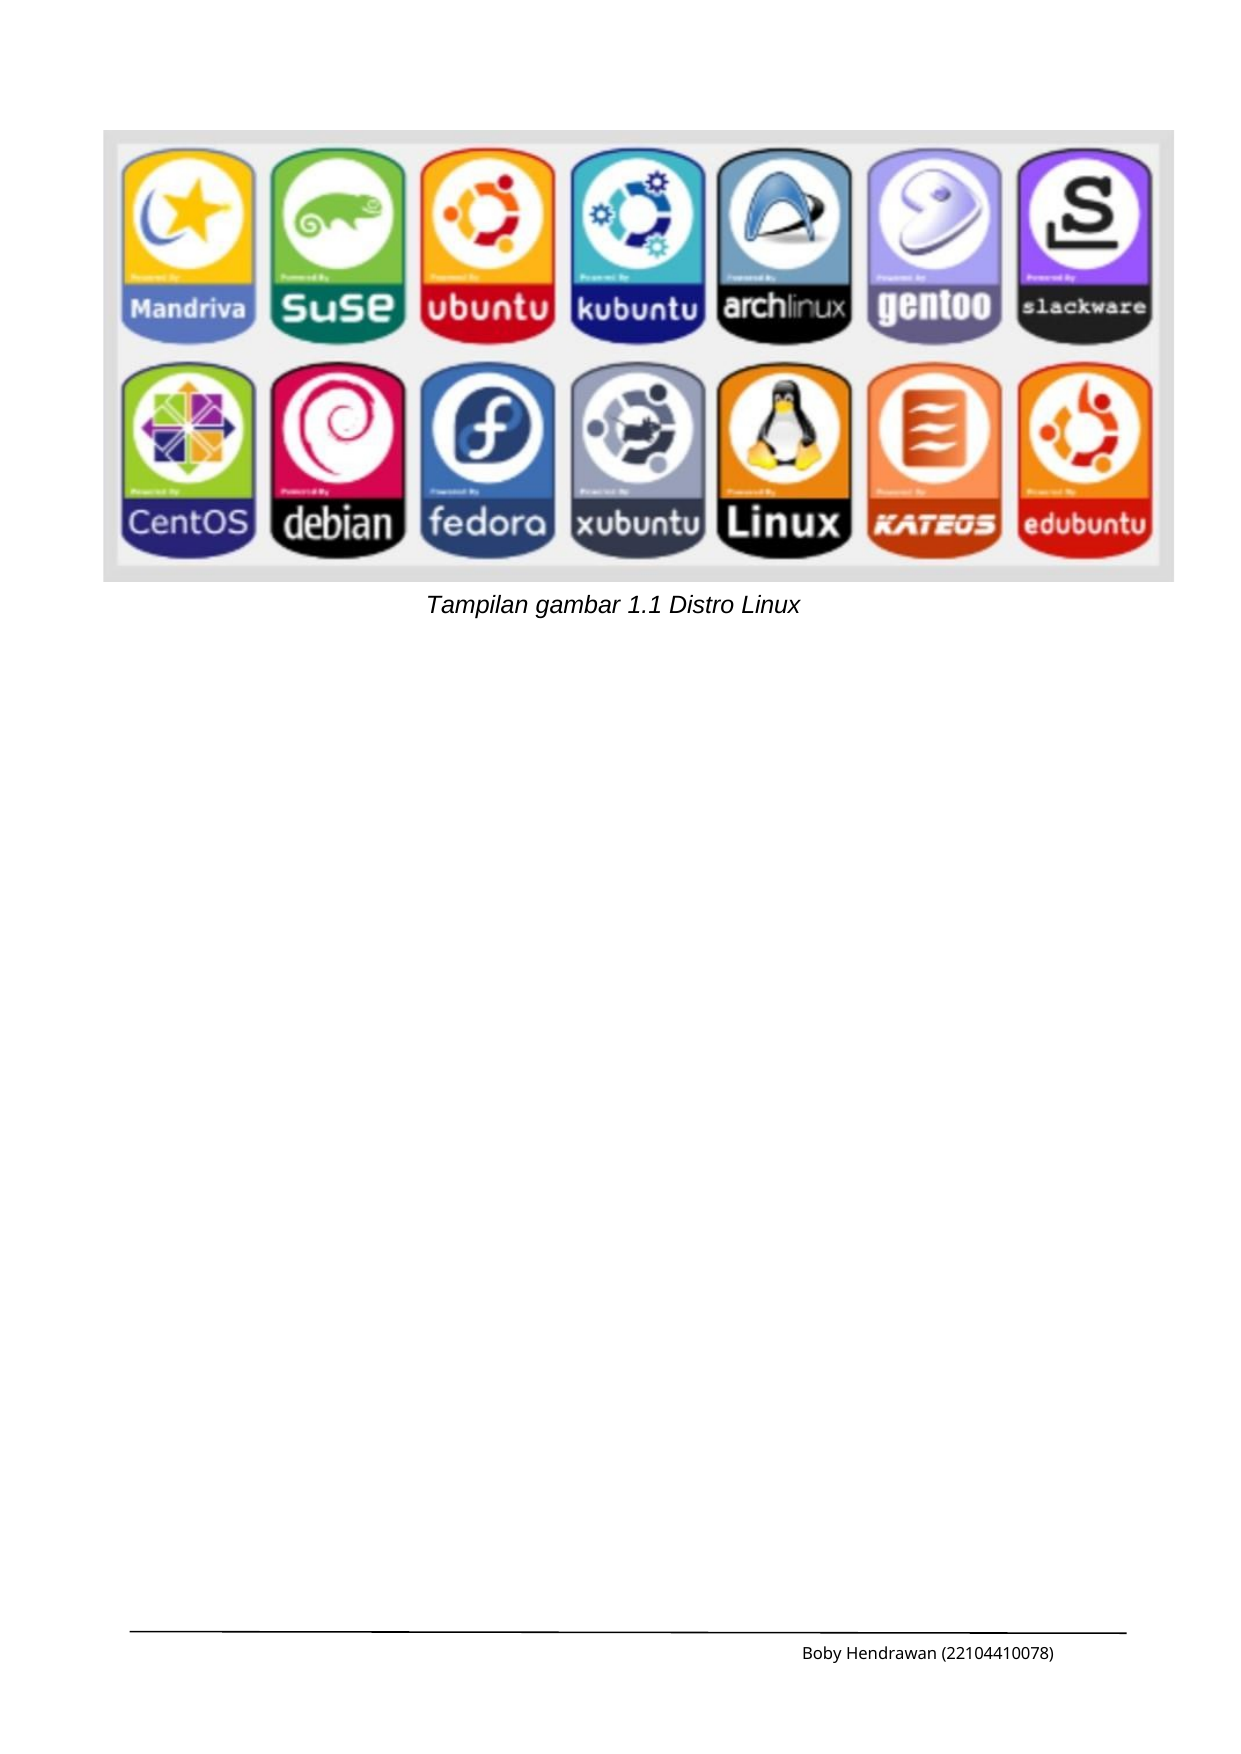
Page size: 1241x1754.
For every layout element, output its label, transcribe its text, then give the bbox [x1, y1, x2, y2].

picture [103, 130, 1175, 582]
